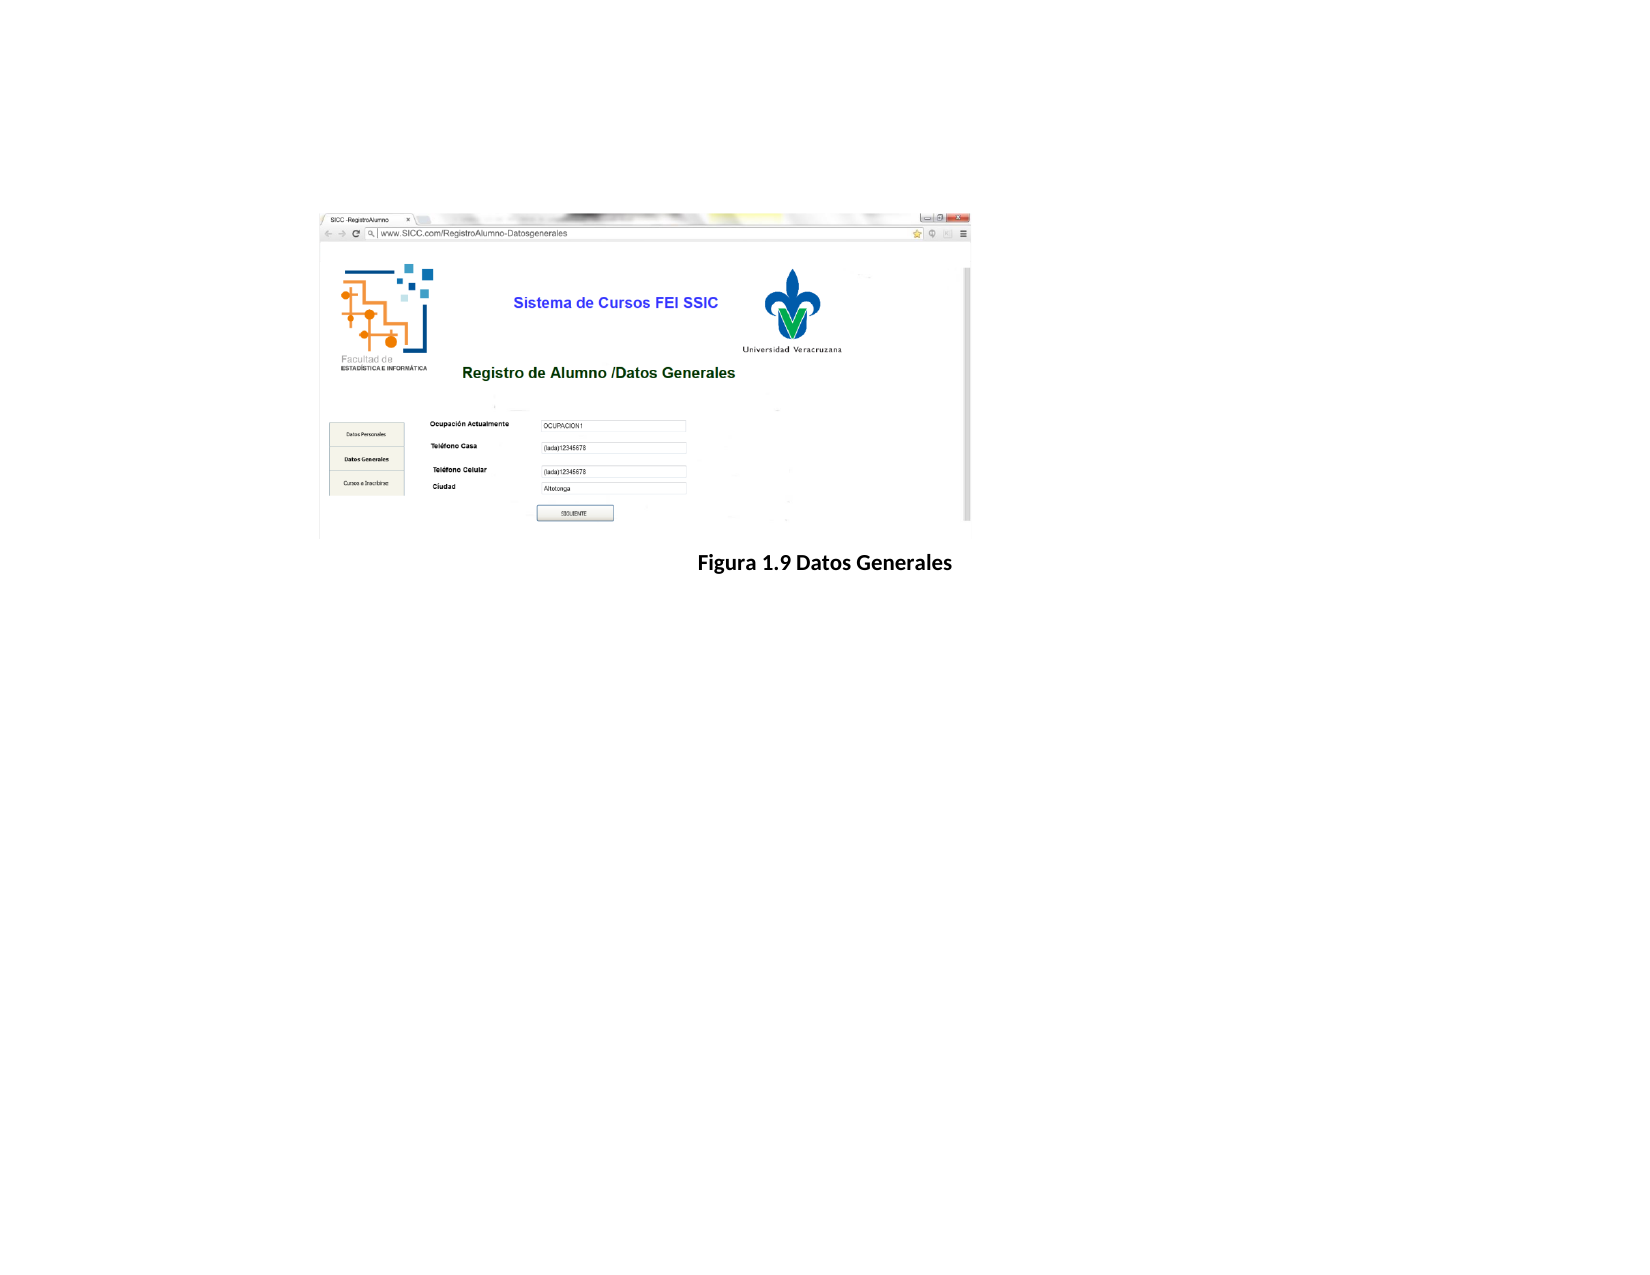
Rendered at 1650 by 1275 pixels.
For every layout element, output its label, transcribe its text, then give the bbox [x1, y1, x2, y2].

picture [313, 206, 980, 539]
text Figura 1.9 Datos Generales [148, 548, 1502, 576]
